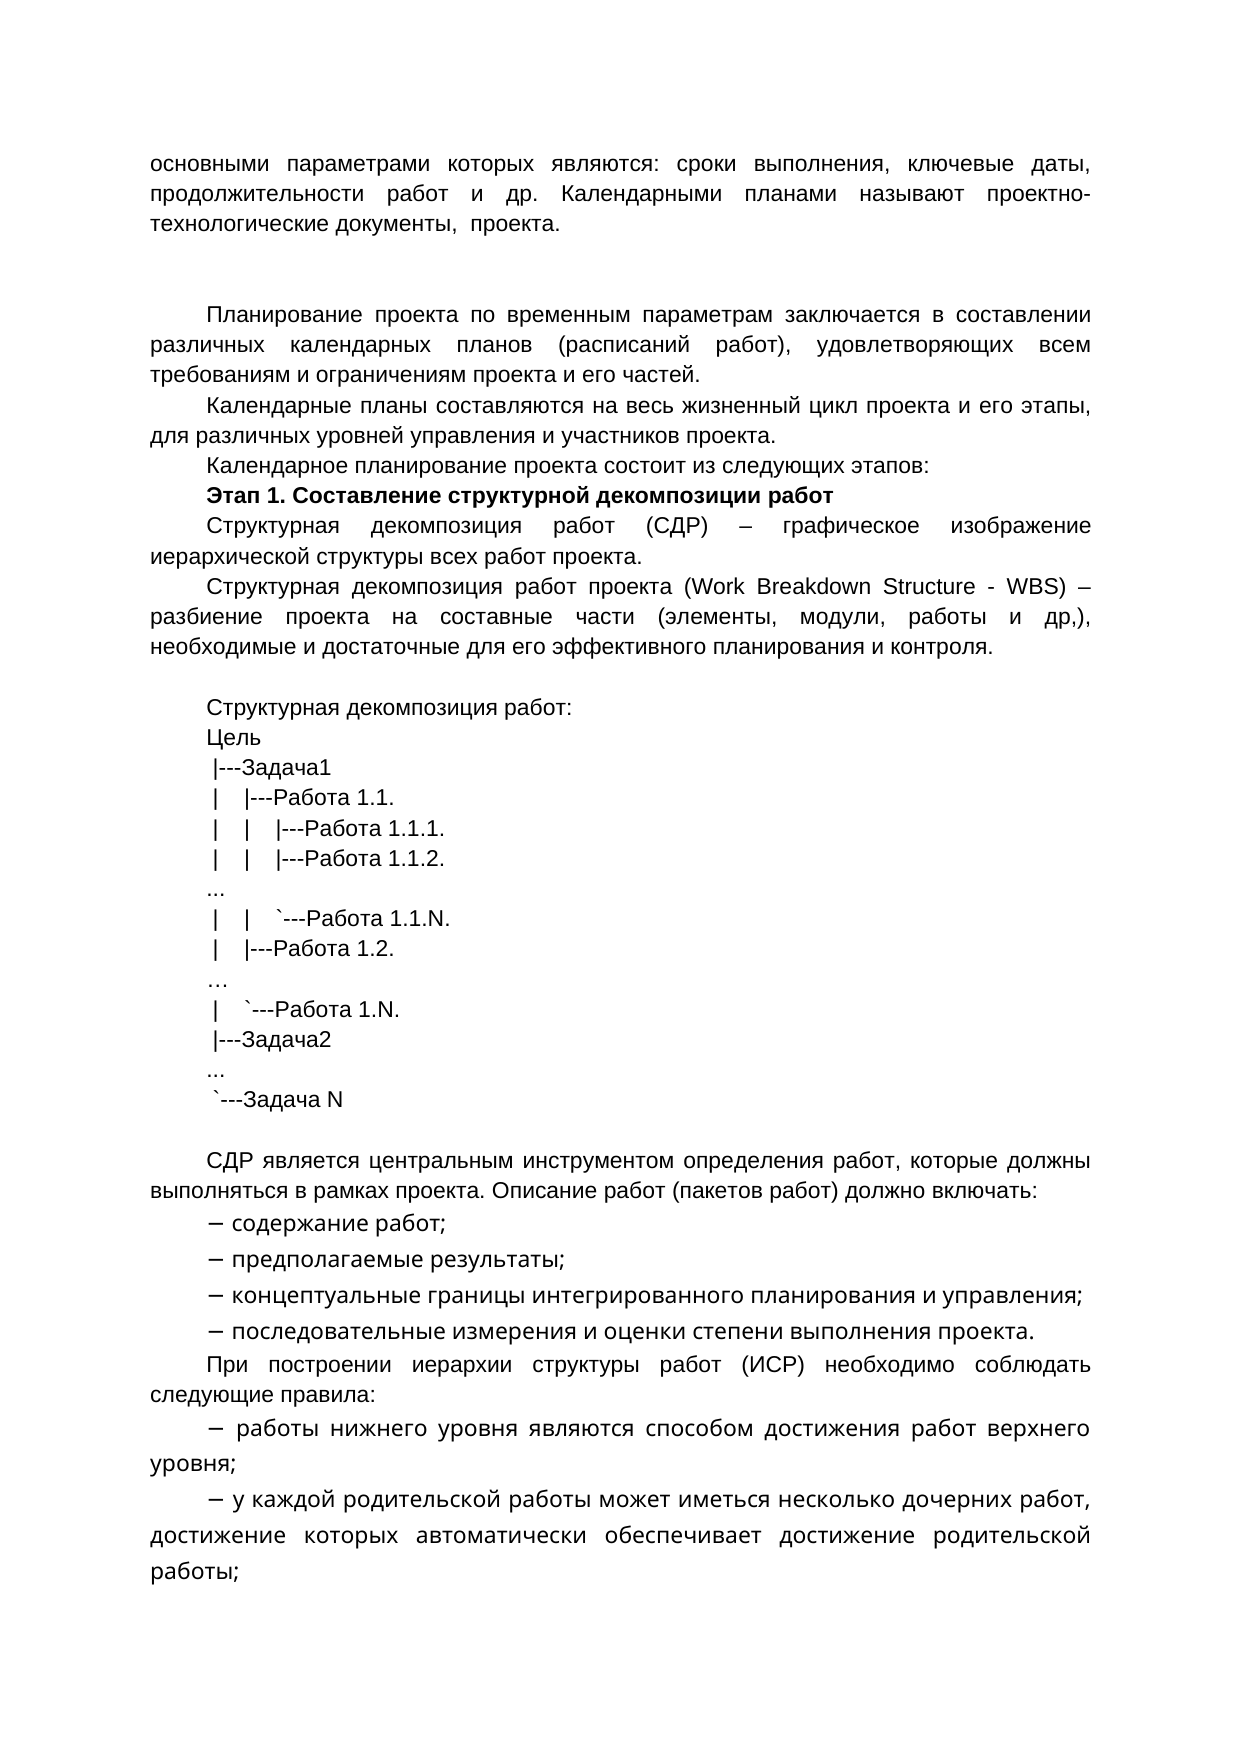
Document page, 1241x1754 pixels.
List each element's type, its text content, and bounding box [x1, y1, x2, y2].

text | |---Работа 1.1. [150, 784, 1092, 811]
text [150, 150, 1092, 237]
text Календарные планы составляются на весь жизненный цикл проекта и его этапы, для различных уровней управления и участников проекта. [150, 392, 1092, 448]
text |---Задача2 [150, 1026, 1092, 1052]
text − предполагаемые результаты; [150, 1243, 1092, 1274]
text − работы нижнего уровня являются способом достижения работ верхнего уровня; [150, 1411, 1092, 1479]
text Структурная декомпозиция работ: [150, 694, 1092, 720]
text Этап 1. Составление структурной декомпозиции работ [150, 482, 1092, 509]
text … [150, 966, 1092, 992]
text `---Задача N [150, 1086, 1092, 1113]
text Структурная декомпозиция работ проекта (Work Breakdown Structure - WBS) – разбиение проекта на составные части (элементы, модули, работы и др,), необходимые и достаточные для его эффективного планирования и контроля. [150, 573, 1092, 660]
text |---Задача1 [150, 754, 1092, 781]
text | | |---Работа 1.1.2. [150, 845, 1092, 871]
text | `---Работа 1.N. [150, 996, 1092, 1022]
text СДР является центральным инструментом определения работ, которые должны выполняться в рамках проекта. Описание работ (пакетов работ) должно включать: [150, 1147, 1092, 1203]
text − концептуальные границы интегрированного планирования и управления; [150, 1279, 1092, 1310]
text При построении иерархии структуры работ (ИСР) необходимо соблюдать следующие правила: [150, 1351, 1092, 1408]
text | |---Работа 1.2. [150, 935, 1092, 962]
text Структурная декомпозиция работ (СДР) – графическое изображение иерархической структуры всех работ проекта. [150, 512, 1092, 569]
text Цель [150, 724, 1092, 750]
text | | |---Работа 1.1.1. [150, 814, 1092, 841]
text ... [150, 1056, 1092, 1083]
text − содержание работ; [150, 1207, 1092, 1238]
text Планирование проекта по временным параметрам заключается в составлении различных календарных планов (расписаний работ), удовлетворяющих всем требованиям и ограничениям проекта и его частей. [150, 301, 1092, 388]
text ... [150, 875, 1092, 901]
text − последовательные измерения и оценки степени выполнения проекта. [150, 1315, 1092, 1346]
text Календарное планирование проекта состоит из следующих этапов: [150, 452, 1092, 478]
text | | `---Работа 1.1.N. [150, 905, 1092, 932]
text − у каждой родительской работы может иметься несколько дочерних работ, достижение которых автоматически обеспечивает достижение родительской работы; [150, 1483, 1092, 1586]
